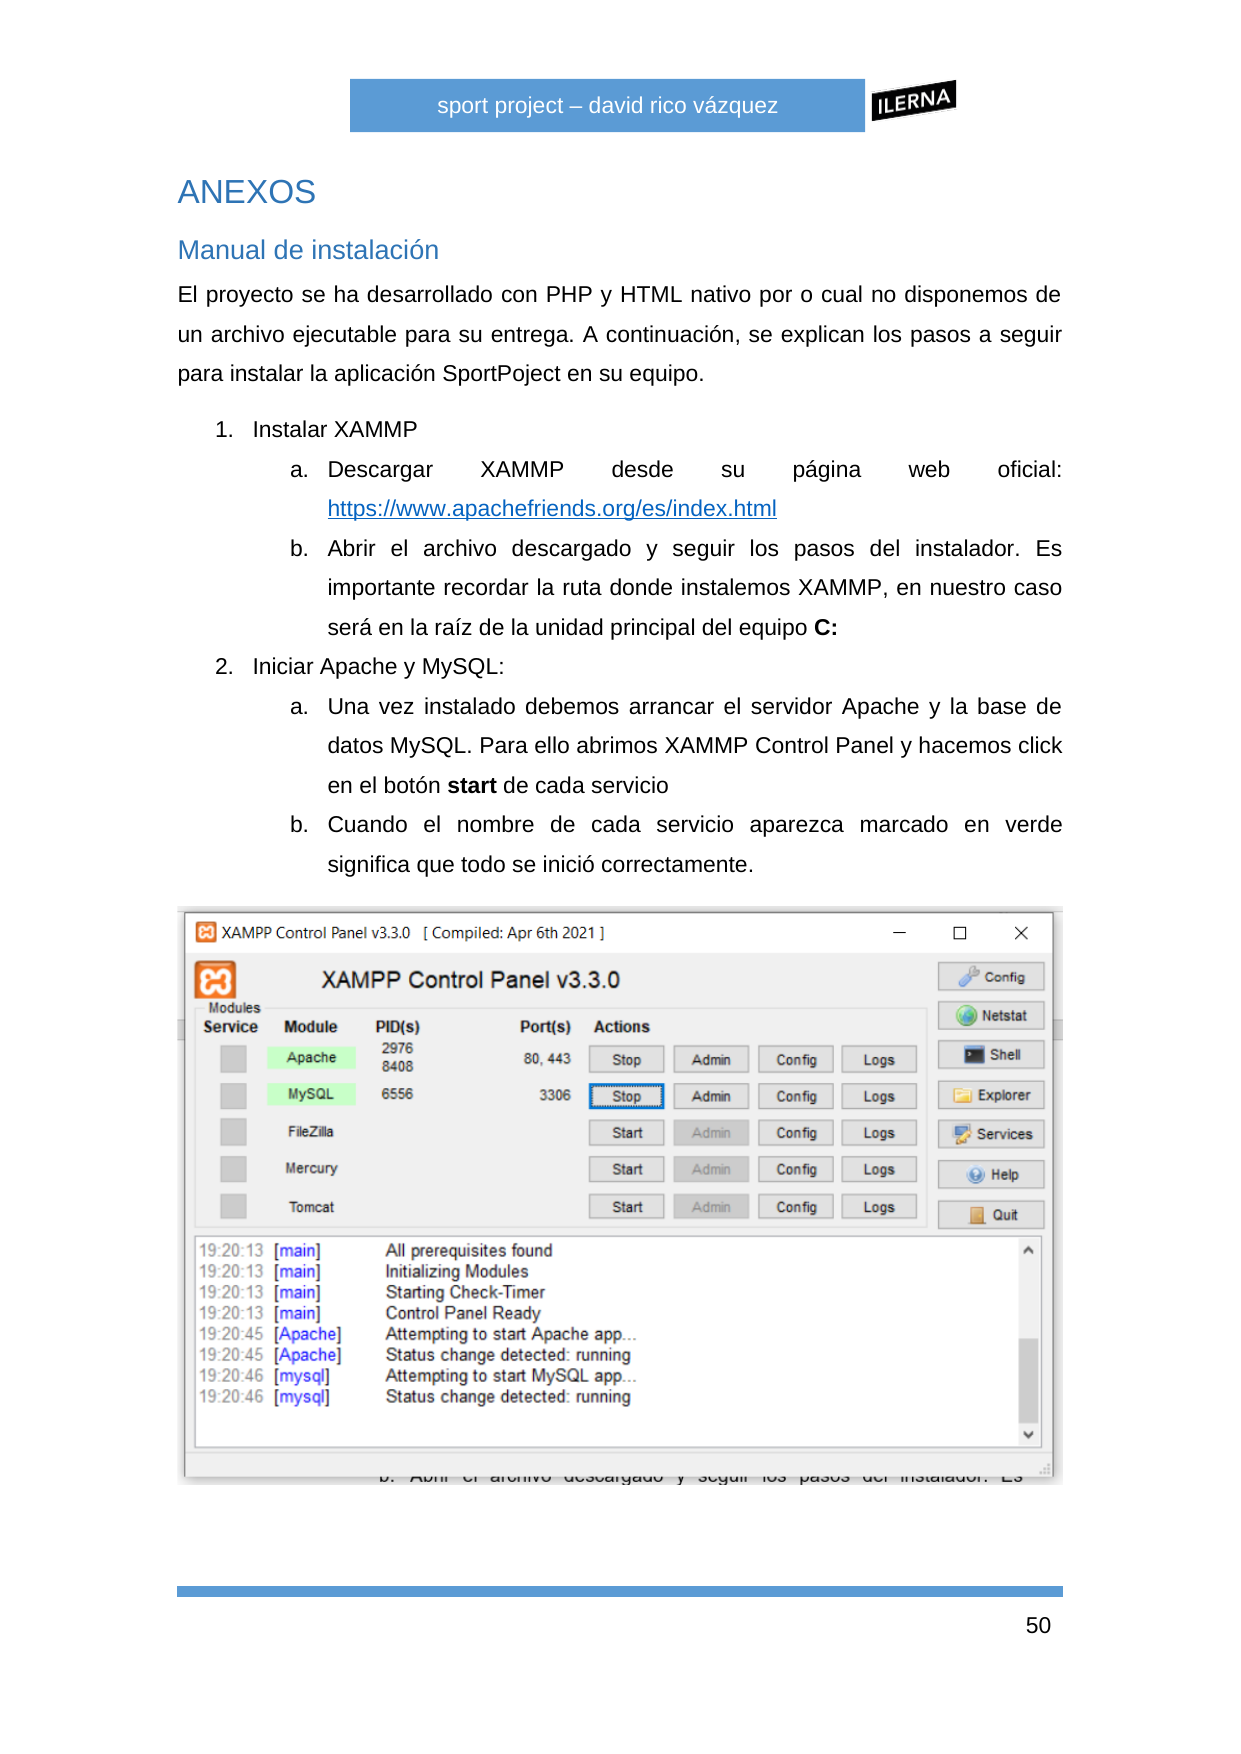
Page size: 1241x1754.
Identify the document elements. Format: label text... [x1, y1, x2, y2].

text El proyecto se ha desarrollado con PHP y HTML nativo por o cual no disponemos de un archivo ejecutable para su entrega. A continuación, se explican los pasos a seguir para instalar la aplicación SportPoject en su equipo. [177, 281, 1063, 387]
list Cuando el nombre de cada servicio aparezca marcado en verde significa que todo se inició correctamente. [290, 811, 1063, 877]
subtitle Manual de instalación [177, 234, 1063, 266]
list Una vez instalado debemos arrancar el servidor Apache y la base de datos MySQL. Para ello abrimos XAMMP Control Panel y hacemos click en el botón start de cada servicio [290, 693, 1063, 798]
list Instalar XAMMP [215, 416, 1063, 443]
list Abrir el archivo descargado y seguir los pasos del instalador. Es importante recordar la ruta donde instalemos XAMMP, en nuestro caso será en la raíz de la unidad principal del equipo C: [290, 535, 1063, 640]
list Iniciar Apache y MySQL: [215, 653, 1063, 679]
picture [177, 906, 1063, 1485]
list Descargar XAMMP desde su página web oficial: https://www.apachefriends.org/es/index.html [290, 456, 1063, 522]
subtitle ANEXOS [177, 173, 1063, 211]
picture [870, 78, 958, 123]
